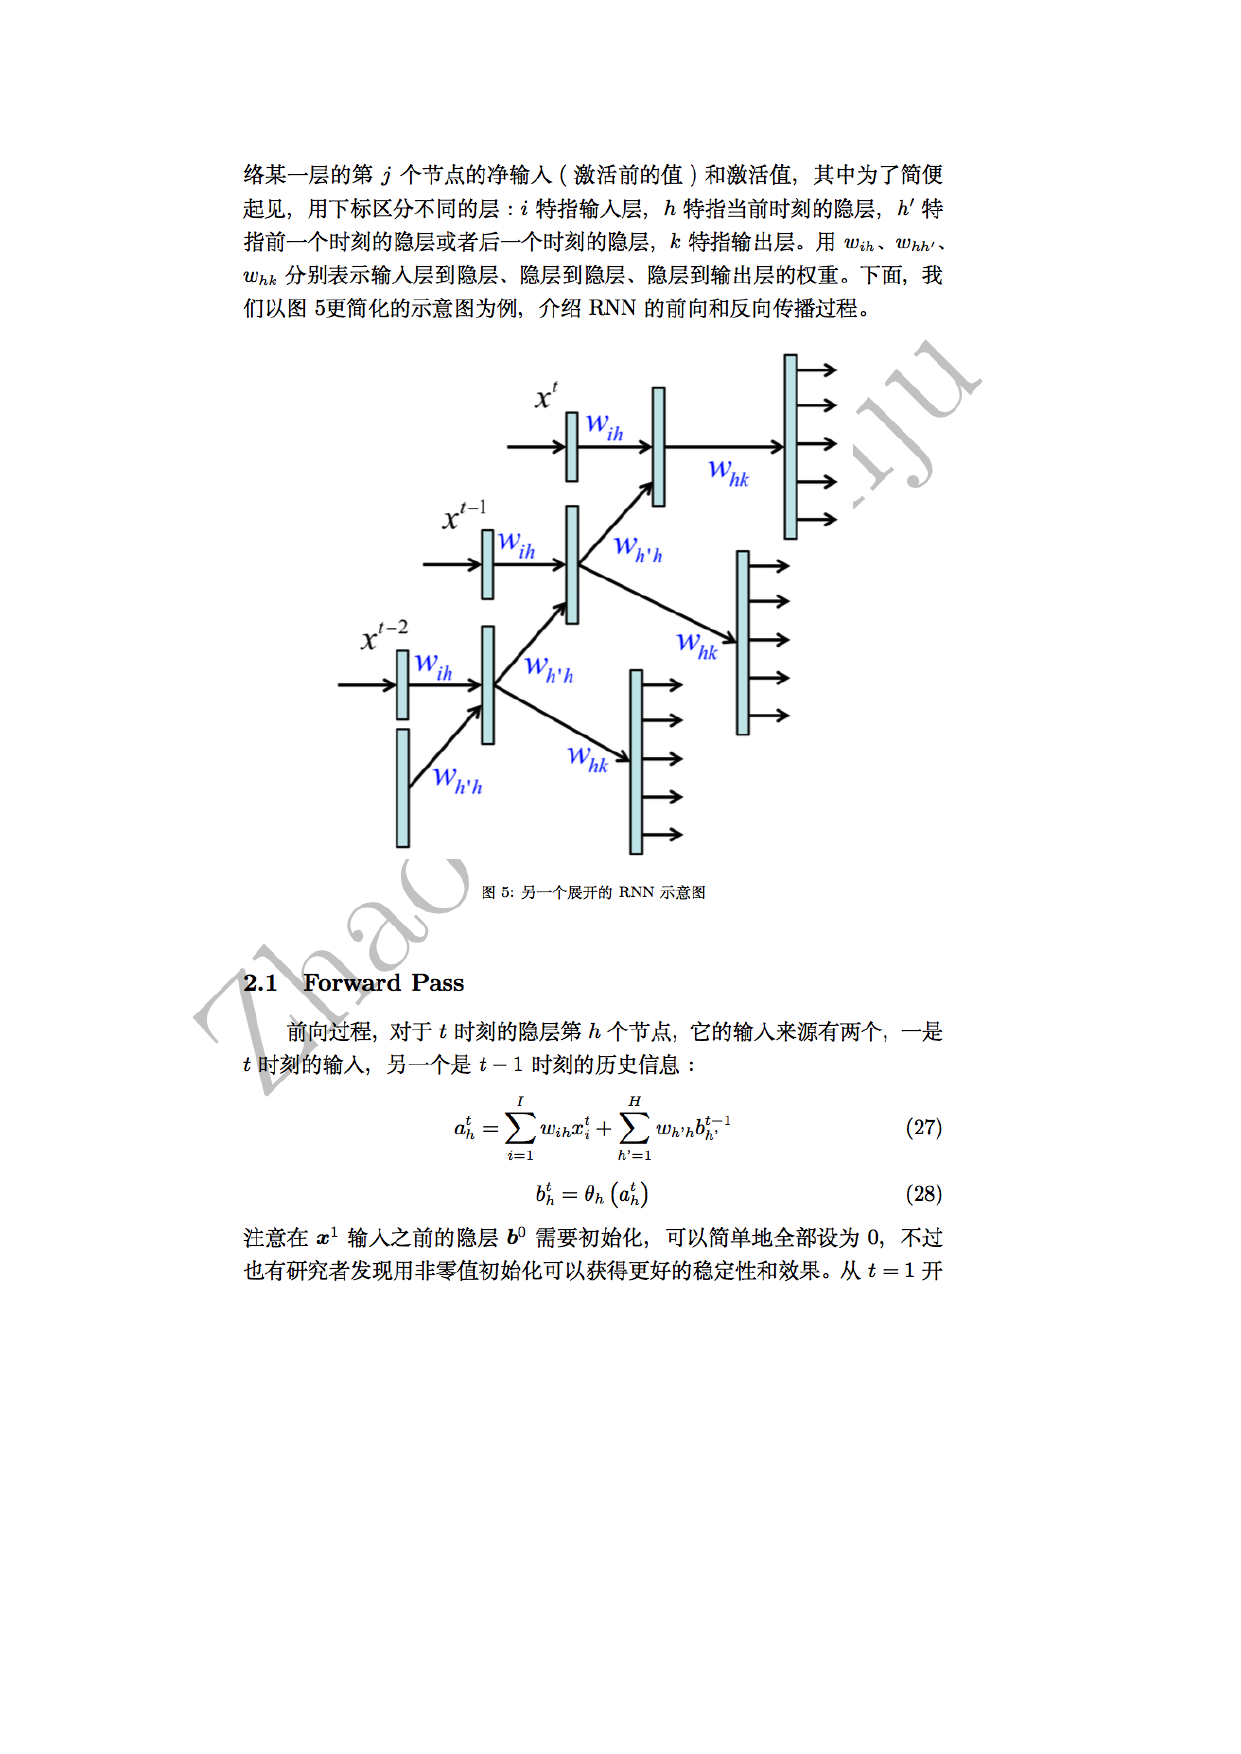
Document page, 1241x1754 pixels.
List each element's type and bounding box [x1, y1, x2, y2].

picture [187, 162, 990, 1290]
